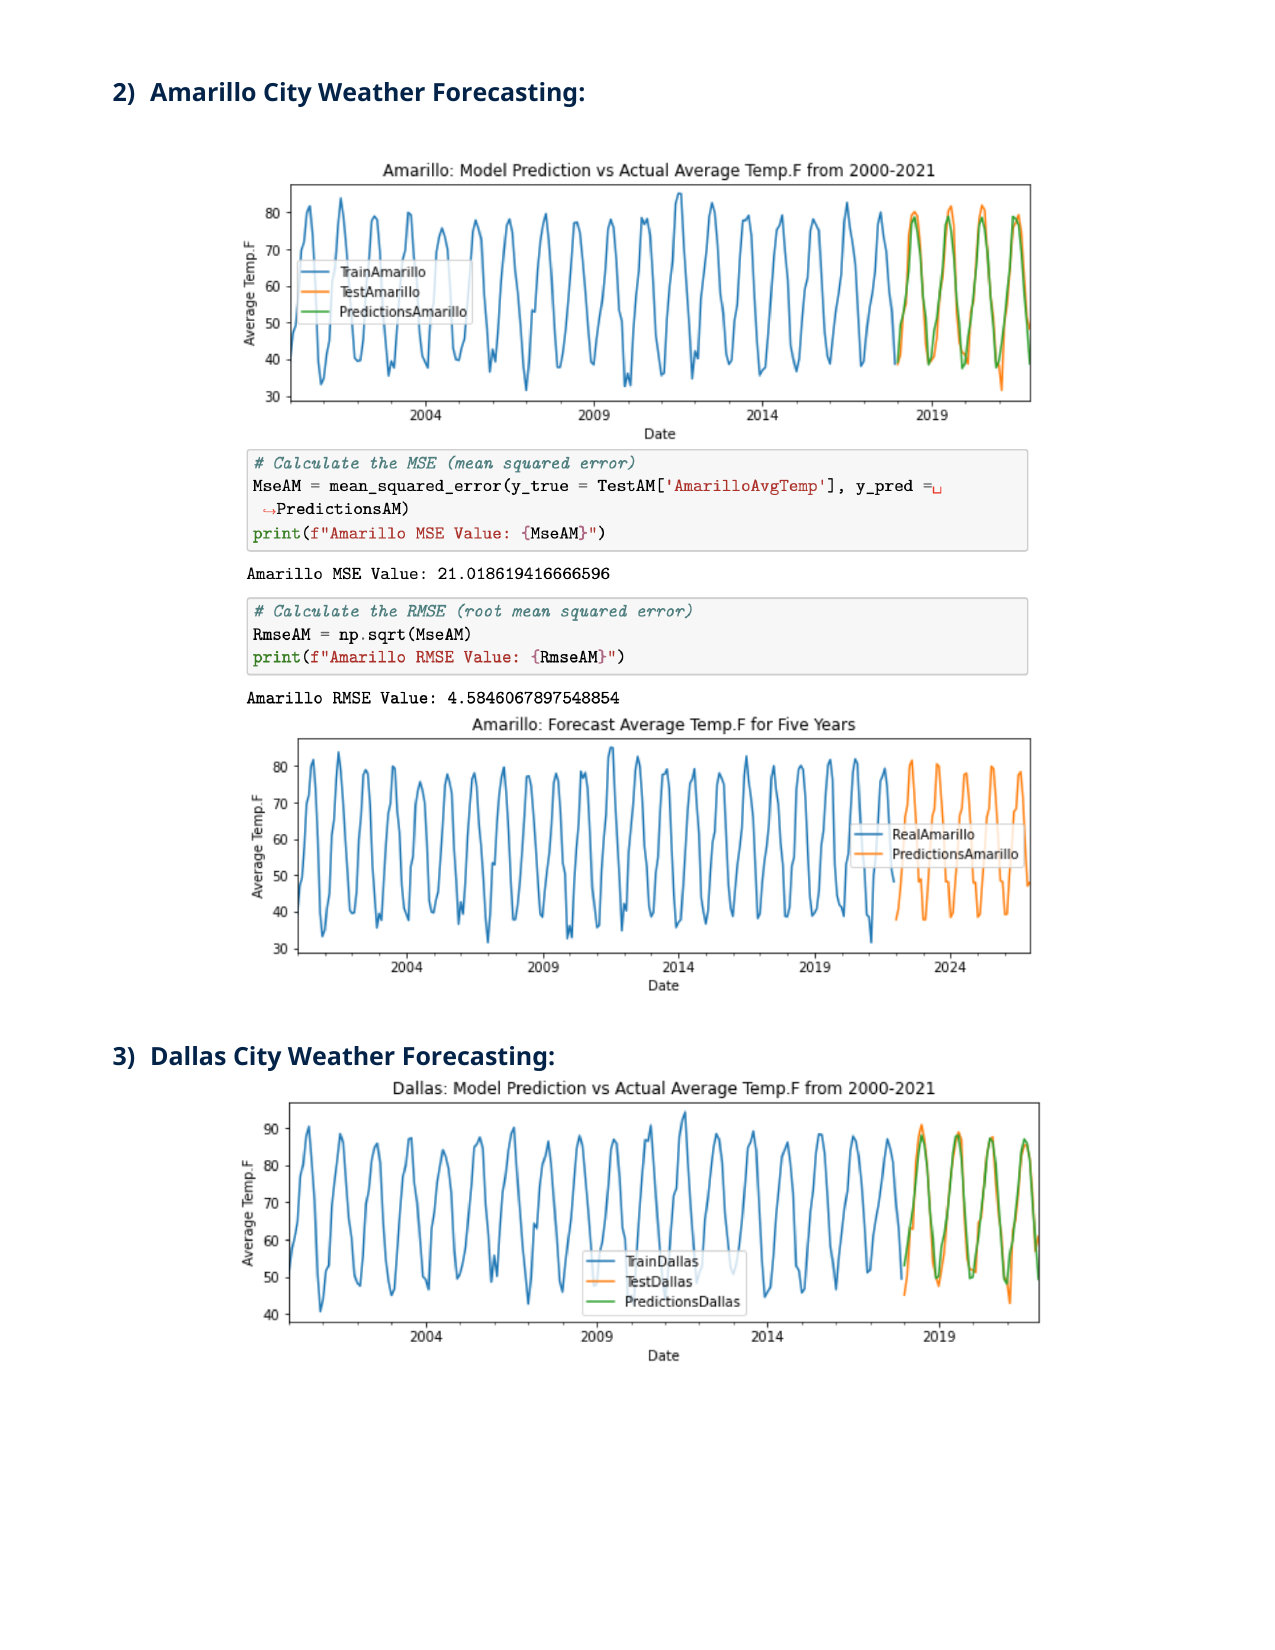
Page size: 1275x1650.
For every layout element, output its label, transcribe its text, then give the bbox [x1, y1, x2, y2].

picture [238, 153, 1037, 444]
subtitle Dallas City Weather Forecasting: [112, 1038, 1200, 1073]
subtitle Amarillo City Weather Forecasting: [112, 75, 1200, 109]
picture [238, 716, 1037, 995]
picture [228, 1077, 1047, 1368]
picture [245, 448, 1030, 712]
